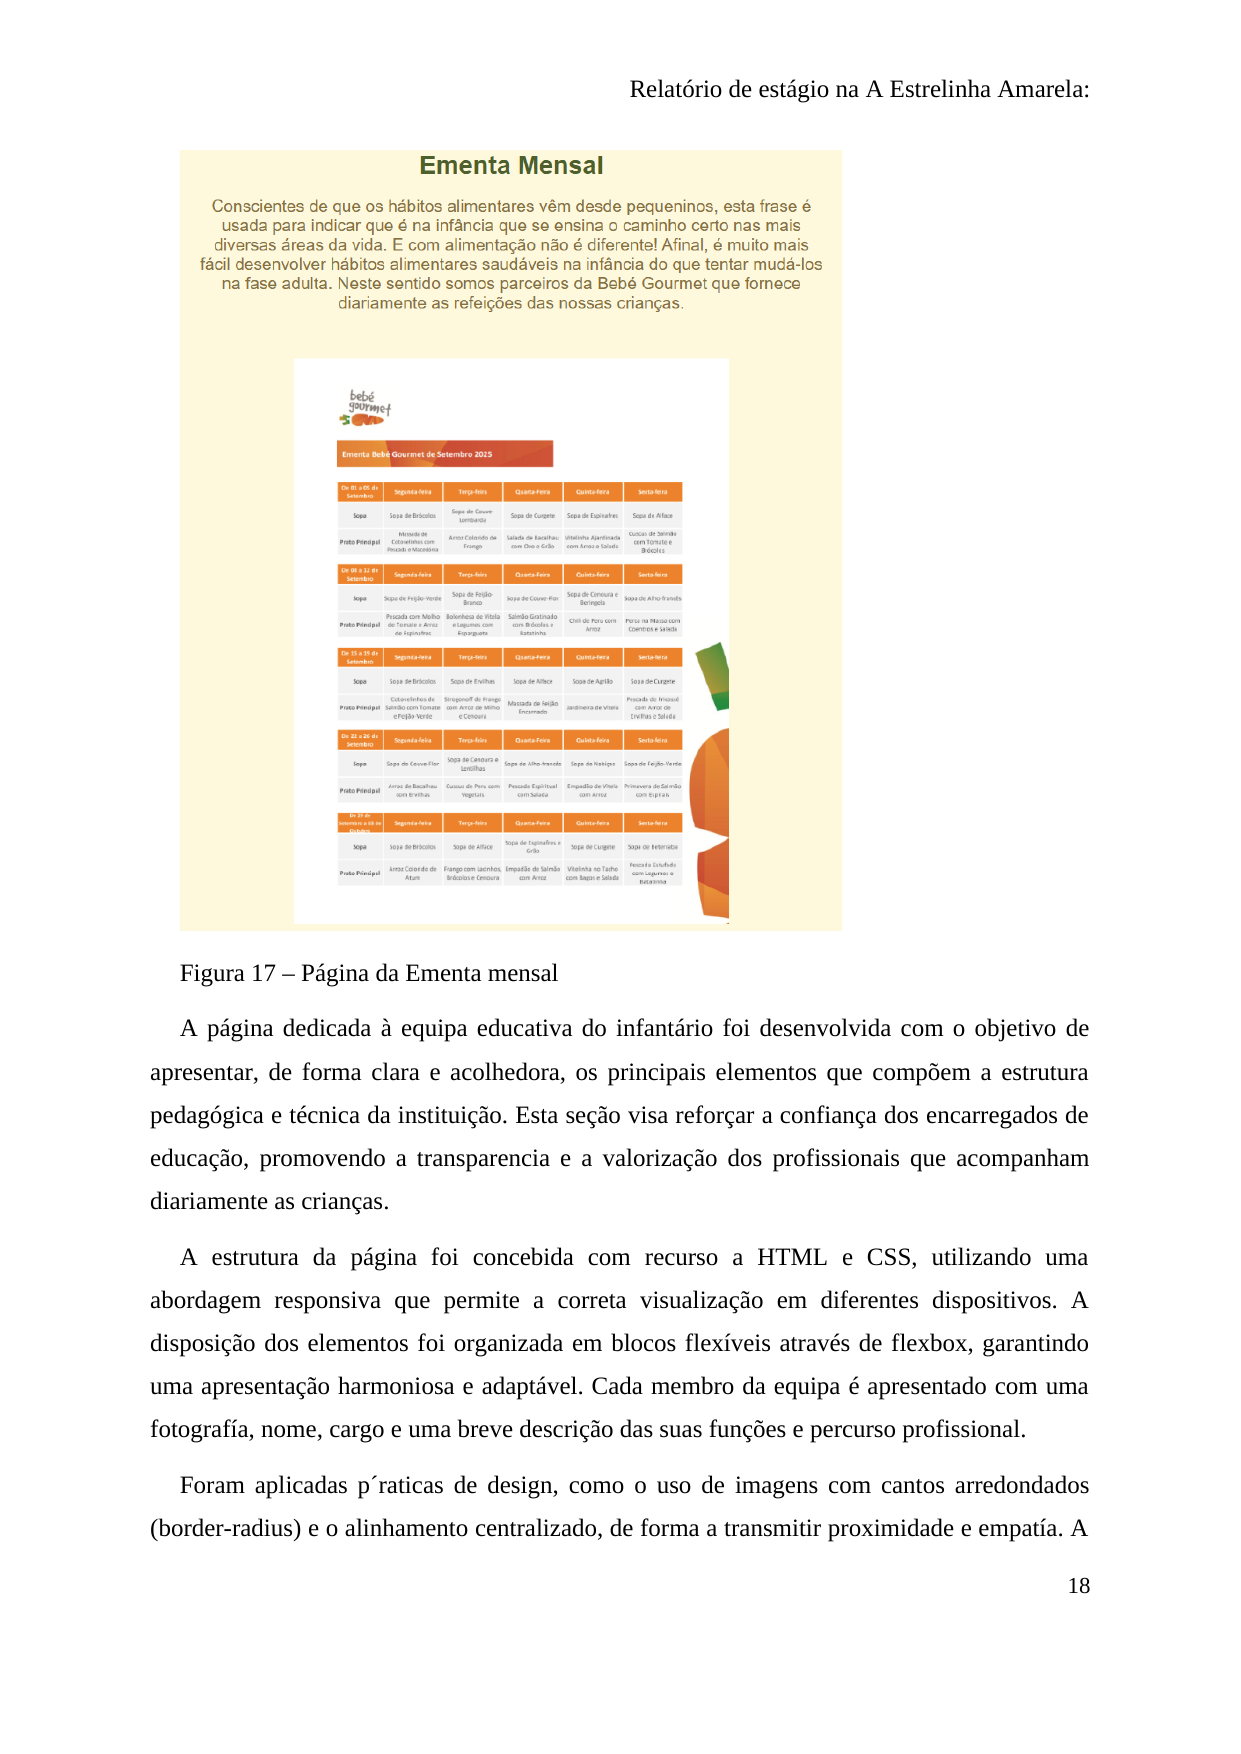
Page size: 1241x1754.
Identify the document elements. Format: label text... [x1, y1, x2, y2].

text A estrutura da página foi concebida com recurso a HTML e CSS, utilizando uma abordagem responsiva que permite a correta visualização em diferentes dispositivos. A disposição dos elementos foi organizada em blocos flexíveis através de flexbox, garantindo uma apresentação harmoniosa e adaptável. Cada membro da equipa é apresentado com uma fotografía, nome, cargo e uma breve descrição das suas funções e percurso profissional. [150, 1242, 1090, 1443]
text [150, 1470, 1090, 1542]
text A página dedicada à equipa educativa do infantário foi desenvolvida com o objetivo de apresentar, de forma clara e acolhedora, os principais elementos que compõem a estrutura pedagógica e técnica da instituição. Esta seção visa reforçar a confiança dos encarregados de educação, promovendo a transparencia e a valorização dos profissionais que acompanham diariamente as crianças. [150, 1013, 1090, 1215]
text Figura 17 – Página da Ementa mensal [150, 958, 1090, 987]
picture [179, 150, 843, 931]
